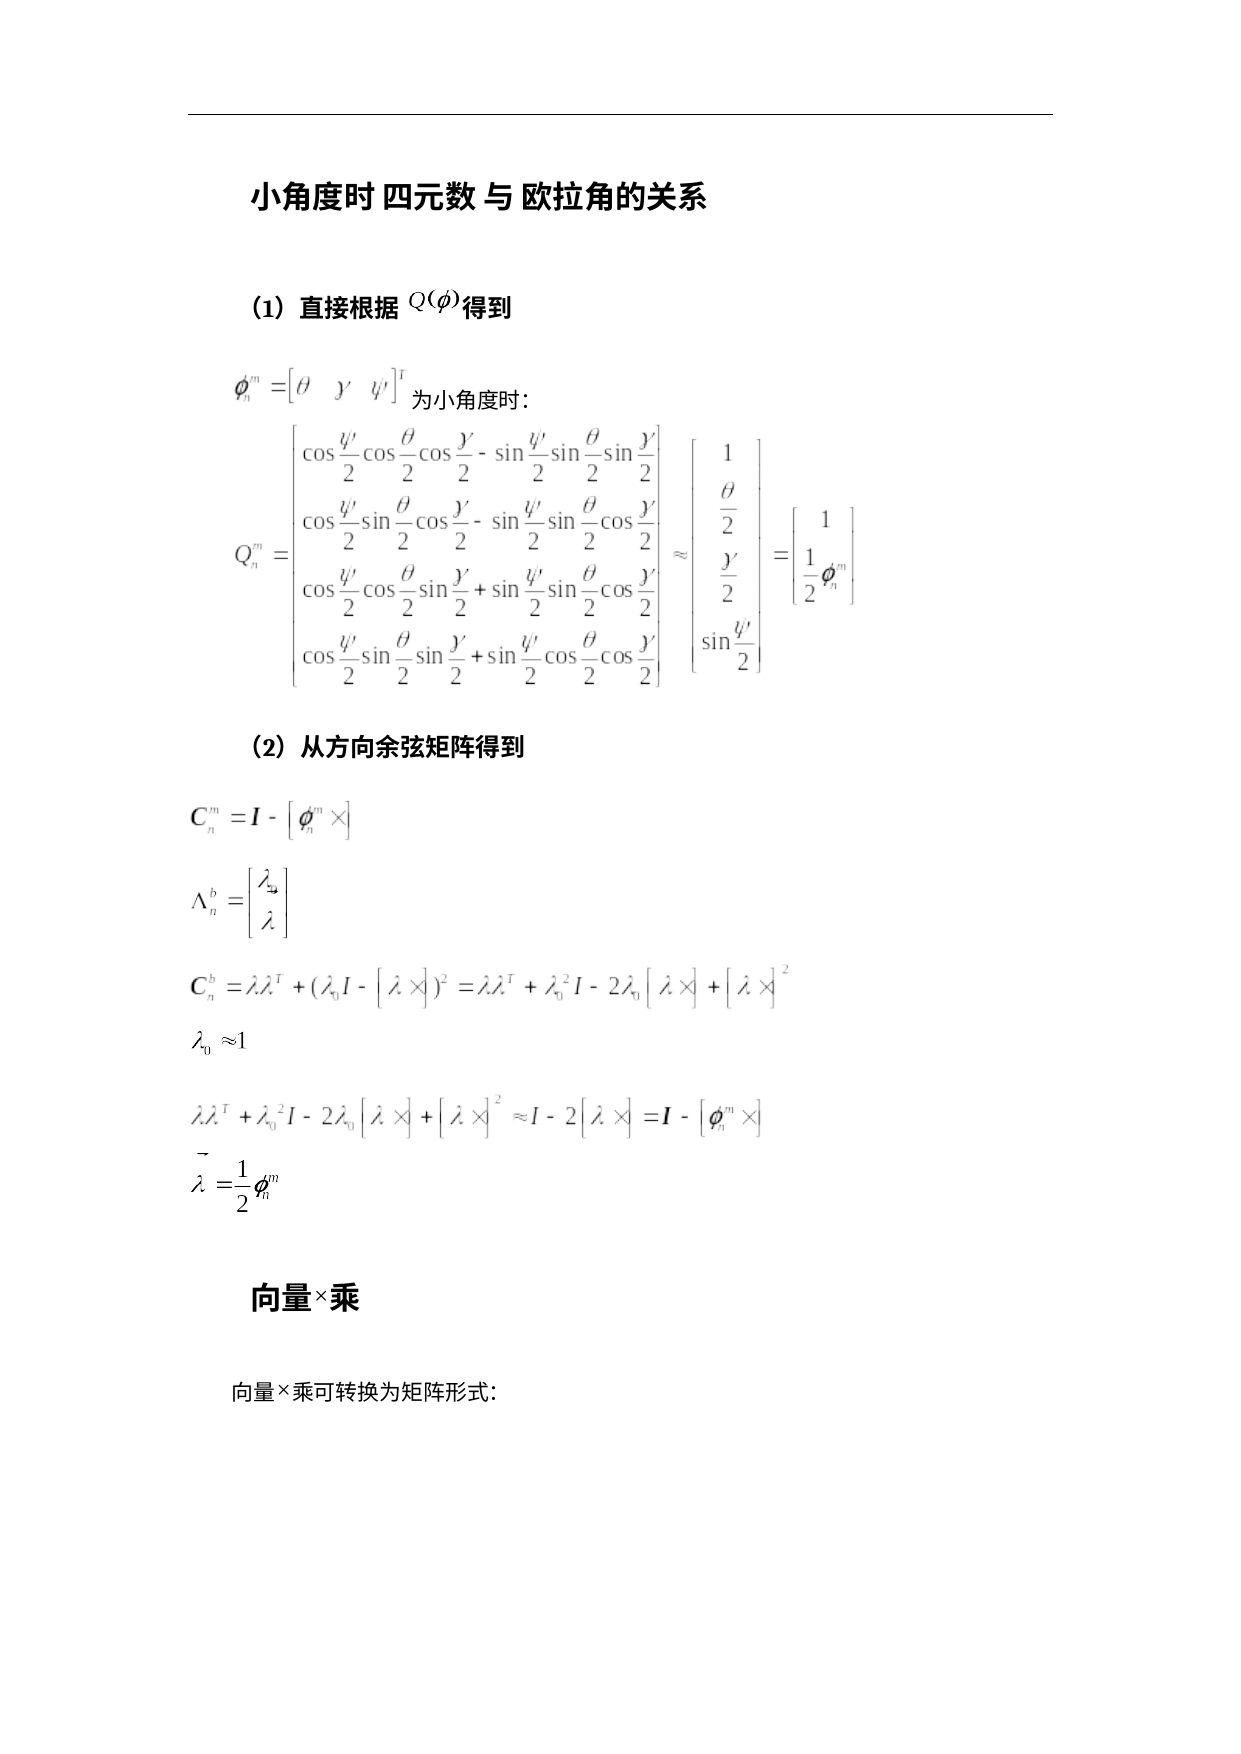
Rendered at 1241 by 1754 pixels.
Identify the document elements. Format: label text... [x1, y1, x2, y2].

subtitle 小角度时 四元数 与 欧拉角的关系 [187, 162, 1053, 227]
text 为小角度时： [187, 356, 1053, 421]
subtitle 向量乘 [187, 1264, 1053, 1329]
subtitle （1）直接根据 得到 [187, 272, 1053, 337]
text 向量乘可转换为矩阵形式： [187, 1374, 1053, 1407]
subtitle （2）从方向余弦矩阵得到 [187, 713, 1053, 778]
